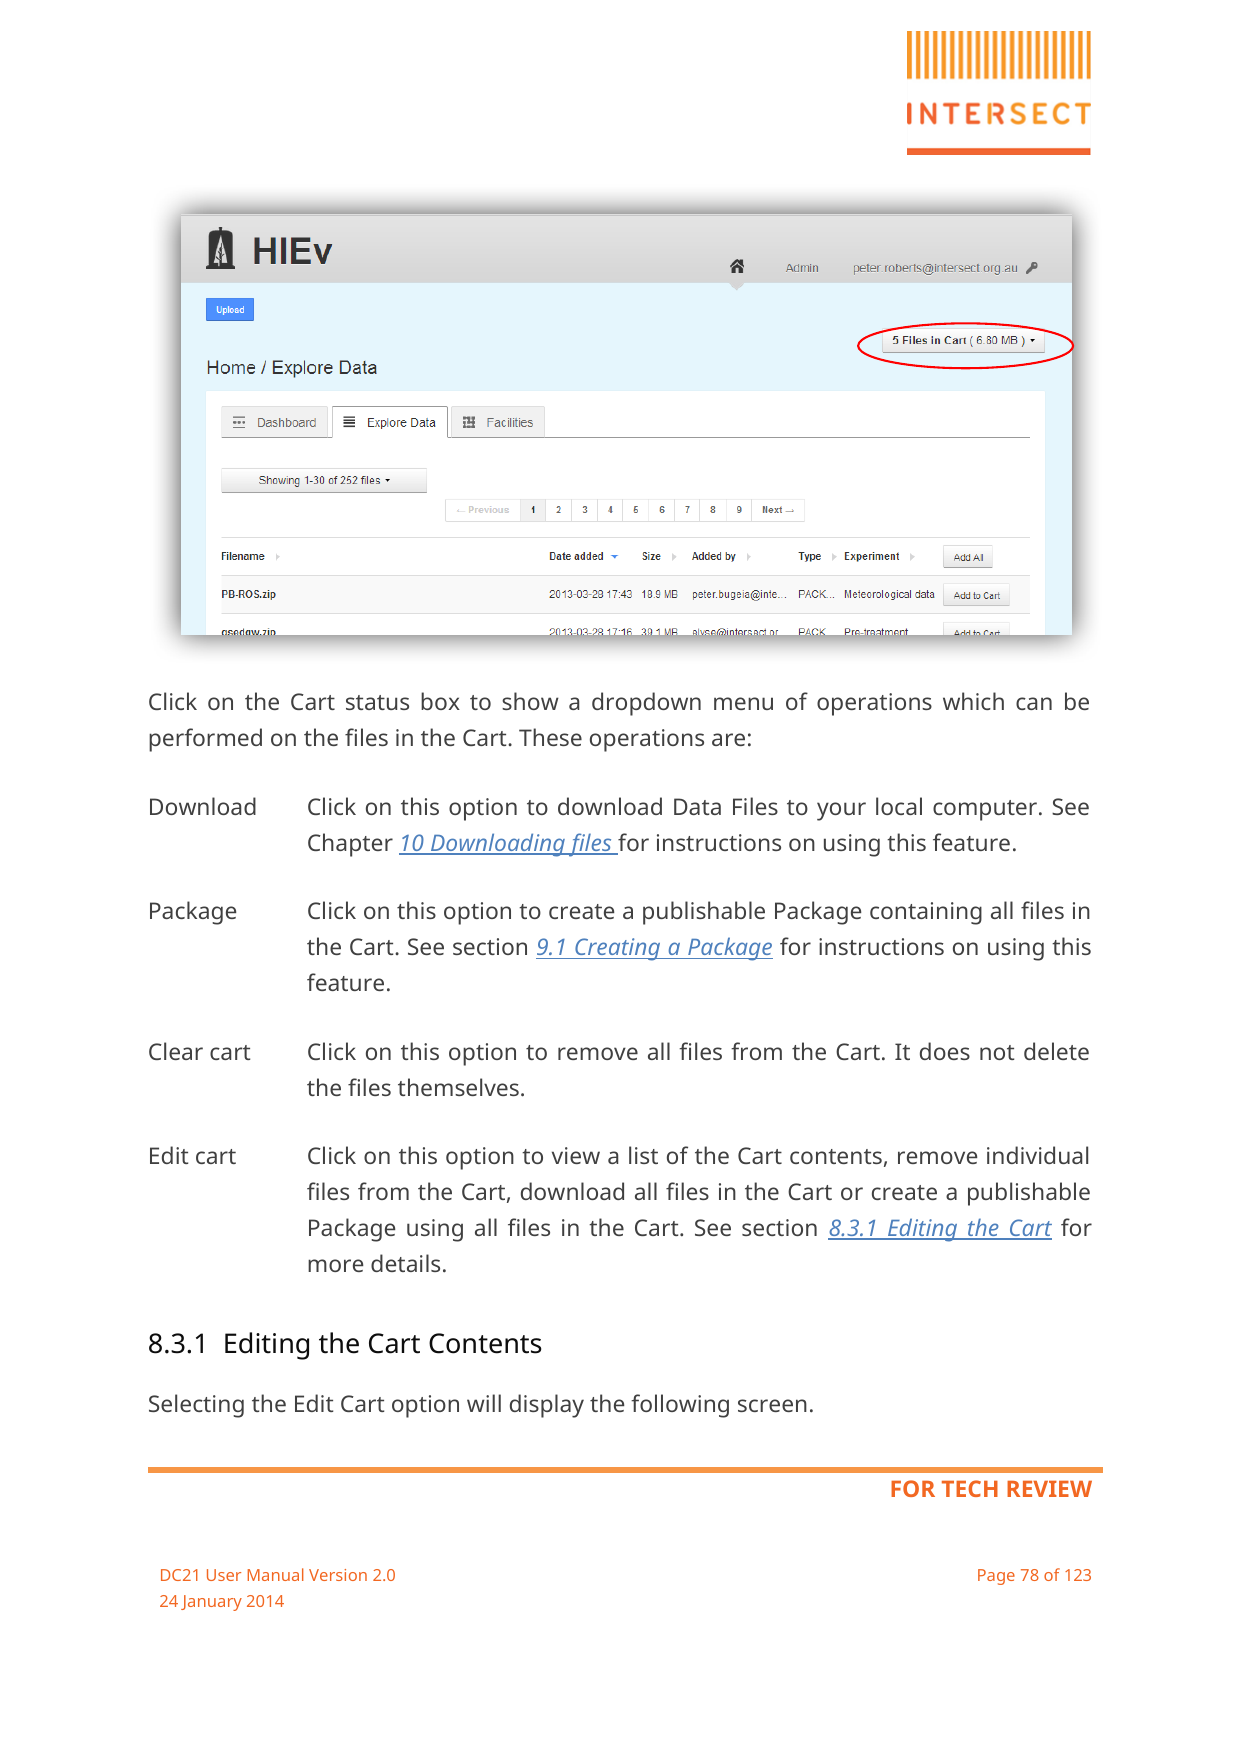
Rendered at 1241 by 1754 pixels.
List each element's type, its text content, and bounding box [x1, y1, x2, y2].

table_cell Edit cart [136, 1128, 295, 1304]
picture [905, 29, 1093, 157]
table_cell Click on this option to remove all files from the Cart. It does not delete the files themselves. [295, 1023, 1103, 1127]
table_cell Package [136, 883, 295, 1023]
table_header Download [136, 779, 295, 883]
text Click on the Cart status box to show a dropdown menu of operations which can be performed on the files in the Cart. These operations are: [148, 686, 1092, 753]
picture [860, 325, 1071, 367]
table_cell Clear cart [136, 1023, 295, 1127]
text Selecting the Edit Cart option will display the following screen. [148, 1388, 1092, 1419]
subtitle Editing the Cart Contents [148, 1324, 1092, 1361]
picture [181, 214, 1072, 635]
